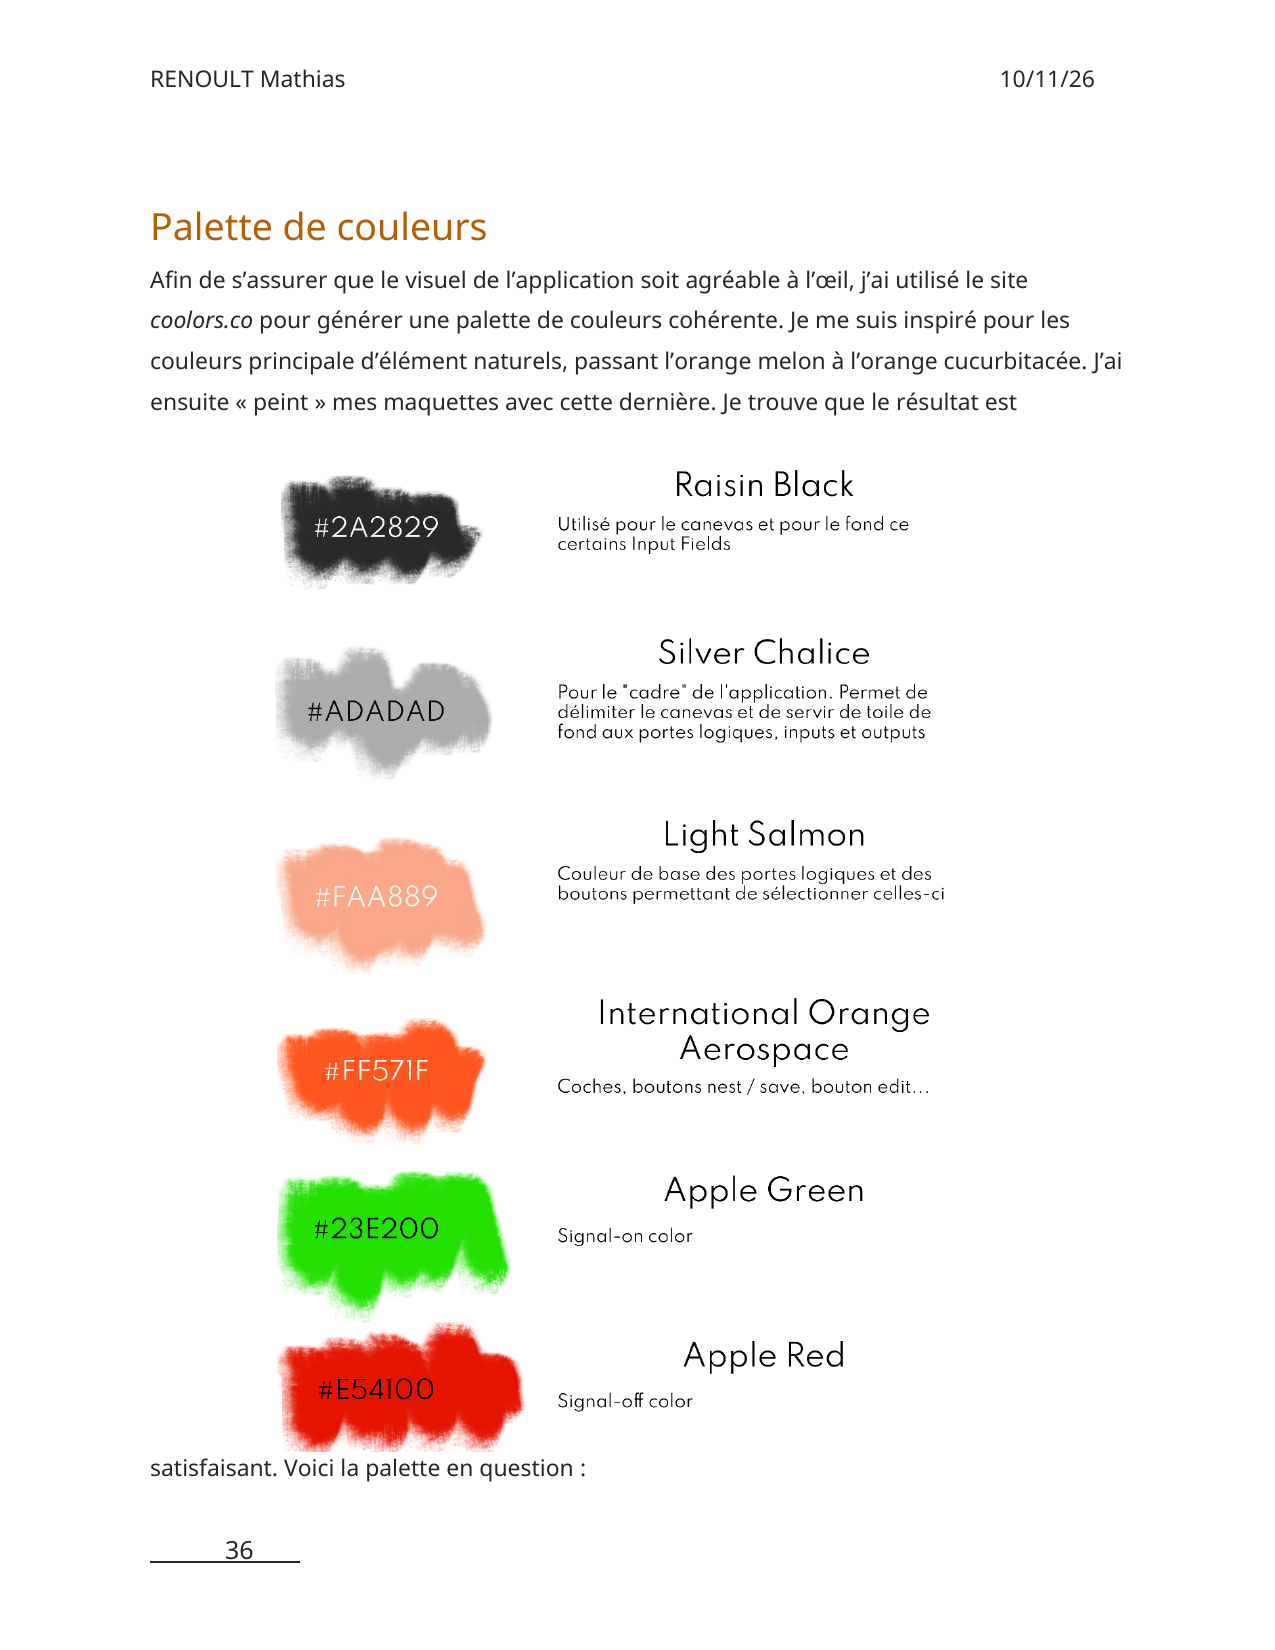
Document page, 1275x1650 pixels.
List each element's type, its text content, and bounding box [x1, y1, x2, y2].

picture [262, 435, 982, 1452]
text Palette de couleurs [150, 200, 1125, 251]
